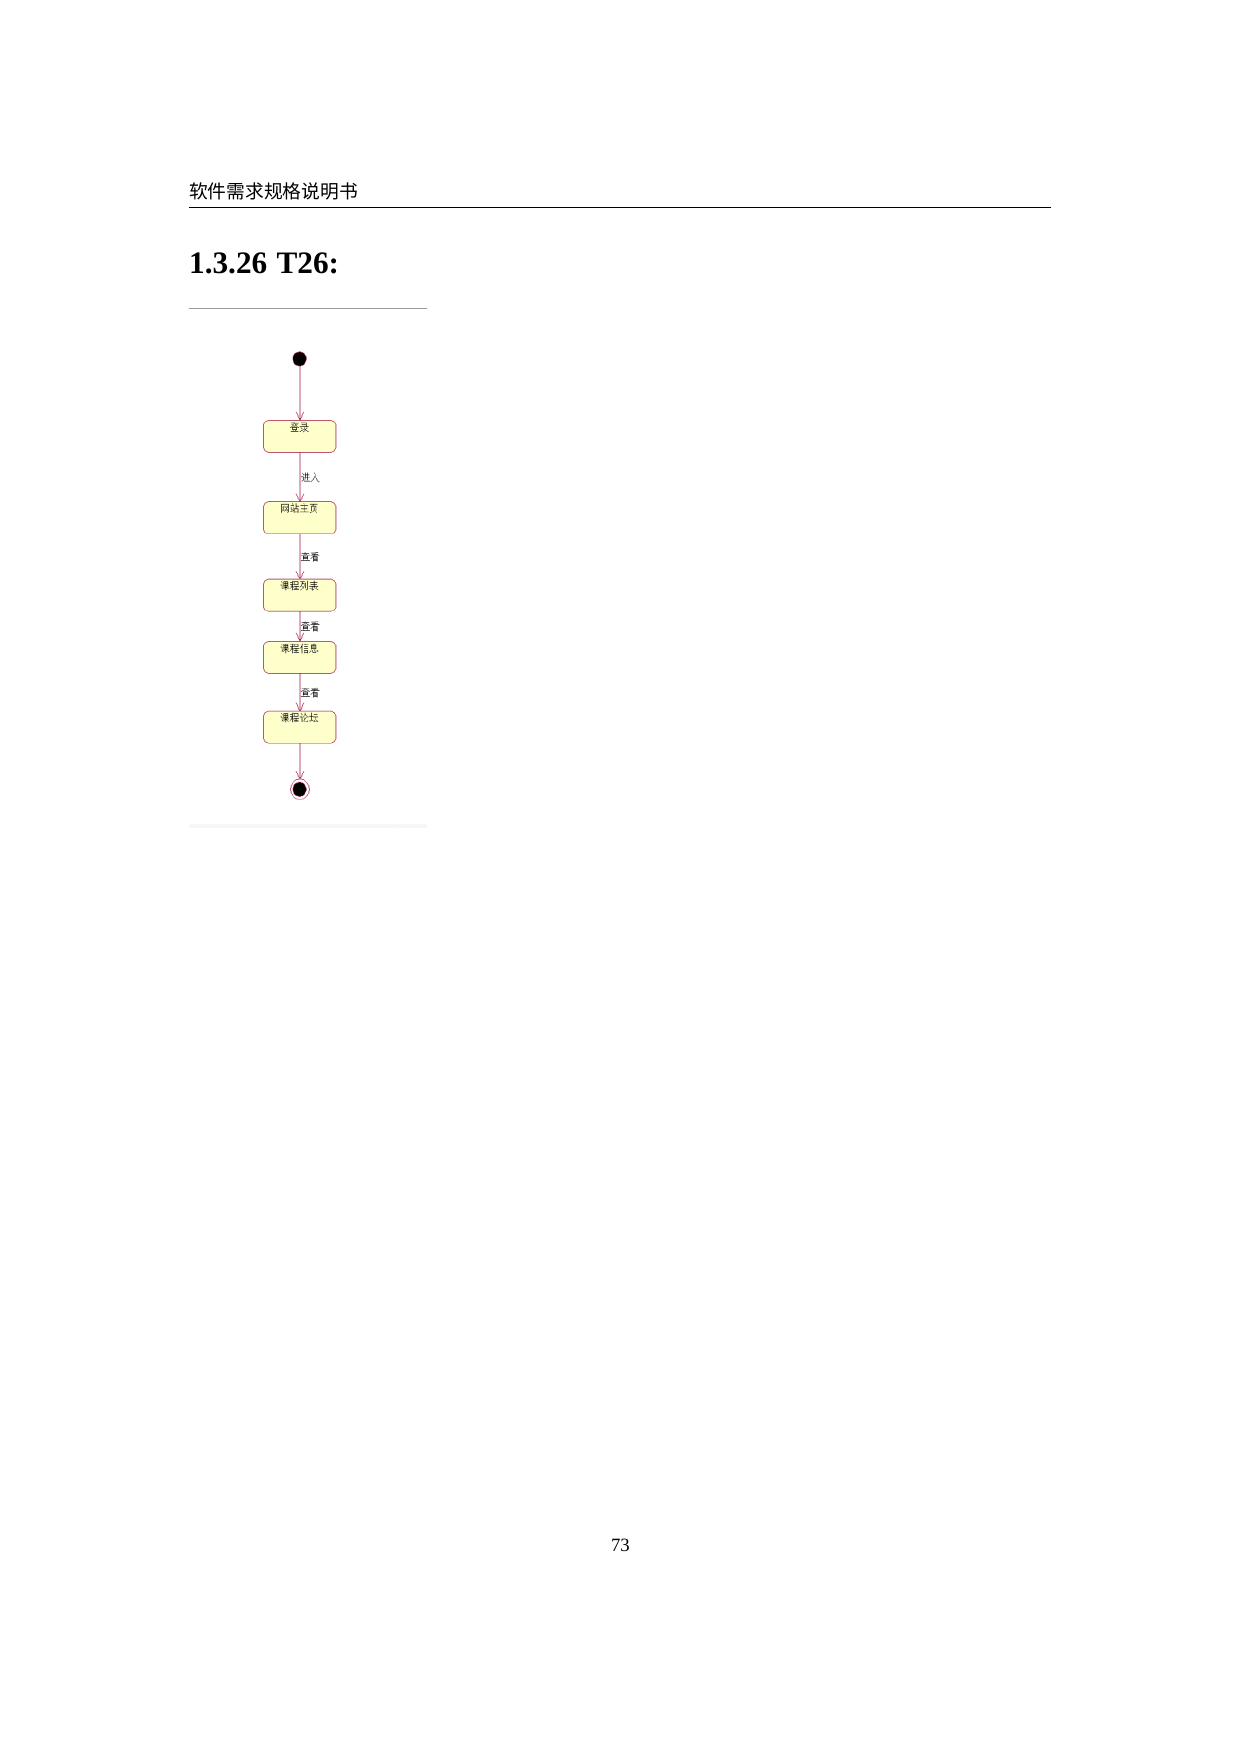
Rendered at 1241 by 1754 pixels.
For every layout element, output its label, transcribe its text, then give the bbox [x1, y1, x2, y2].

picture [188, 308, 428, 828]
subtitle T26: [189, 244, 1051, 280]
